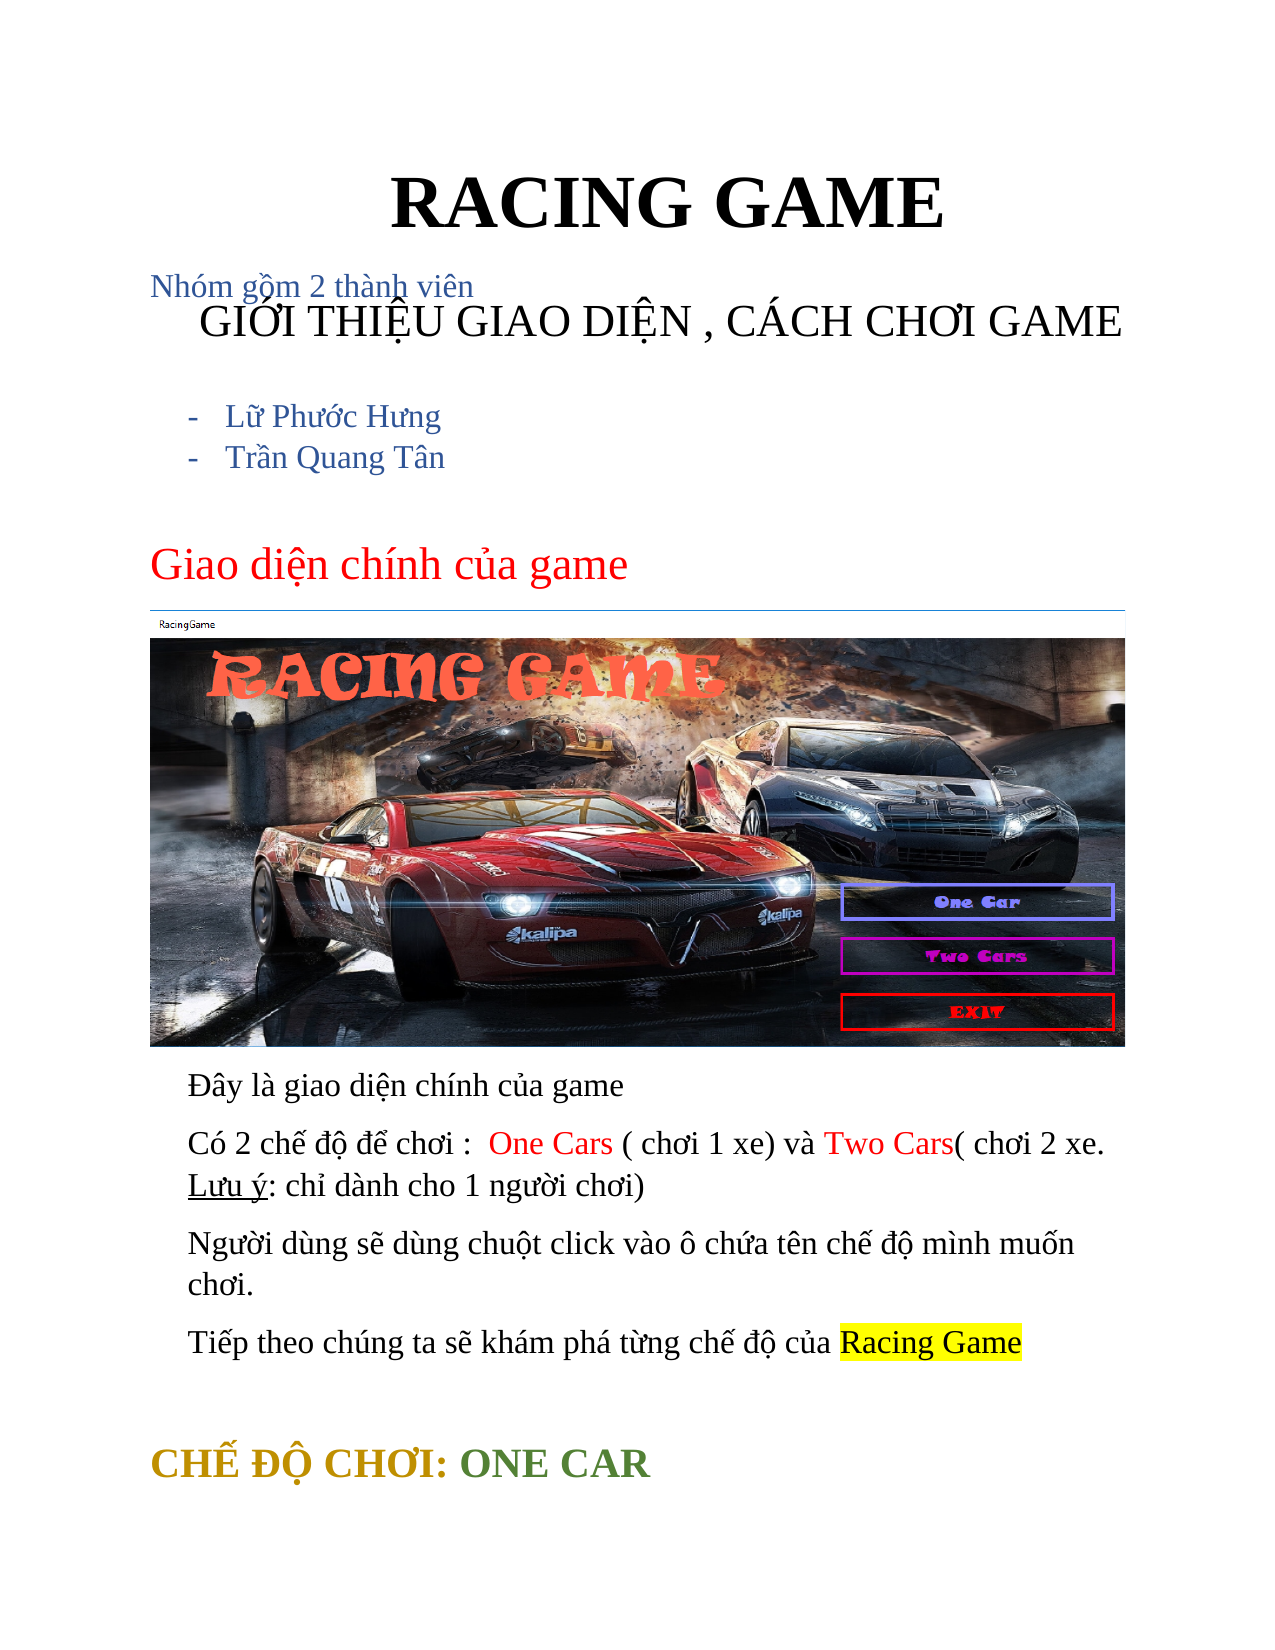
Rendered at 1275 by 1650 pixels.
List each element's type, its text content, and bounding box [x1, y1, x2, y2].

picture [150, 610, 1125, 1047]
text CHẾ ĐỘ CHƠI: ONE CAR [150, 1438, 1125, 1486]
text Tiếp theo chúng ta sẽ khám phá từng chế độ của Racing Game [187, 1322, 1125, 1361]
text Có 2 chế độ để chơi : One Cars ( chơi 1 xe) và Two Cars( chơi 2 xe. Lưu ý: chỉ dành cho 1 người chơi) [187, 1124, 1125, 1203]
text Nhóm gồm 2 thành viên [150, 266, 1125, 304]
text Người dùng sẽ dùng chuột click vào ô chứa tên chế độ mình muốn chơi. [187, 1223, 1125, 1303]
text Đây là giao diện chính của game [187, 1066, 1125, 1104]
text Giao diện chính của game [150, 537, 1125, 590]
list Lữ Phước Hưng [187, 324, 1125, 434]
list Trần Quang Tân [187, 438, 1125, 476]
